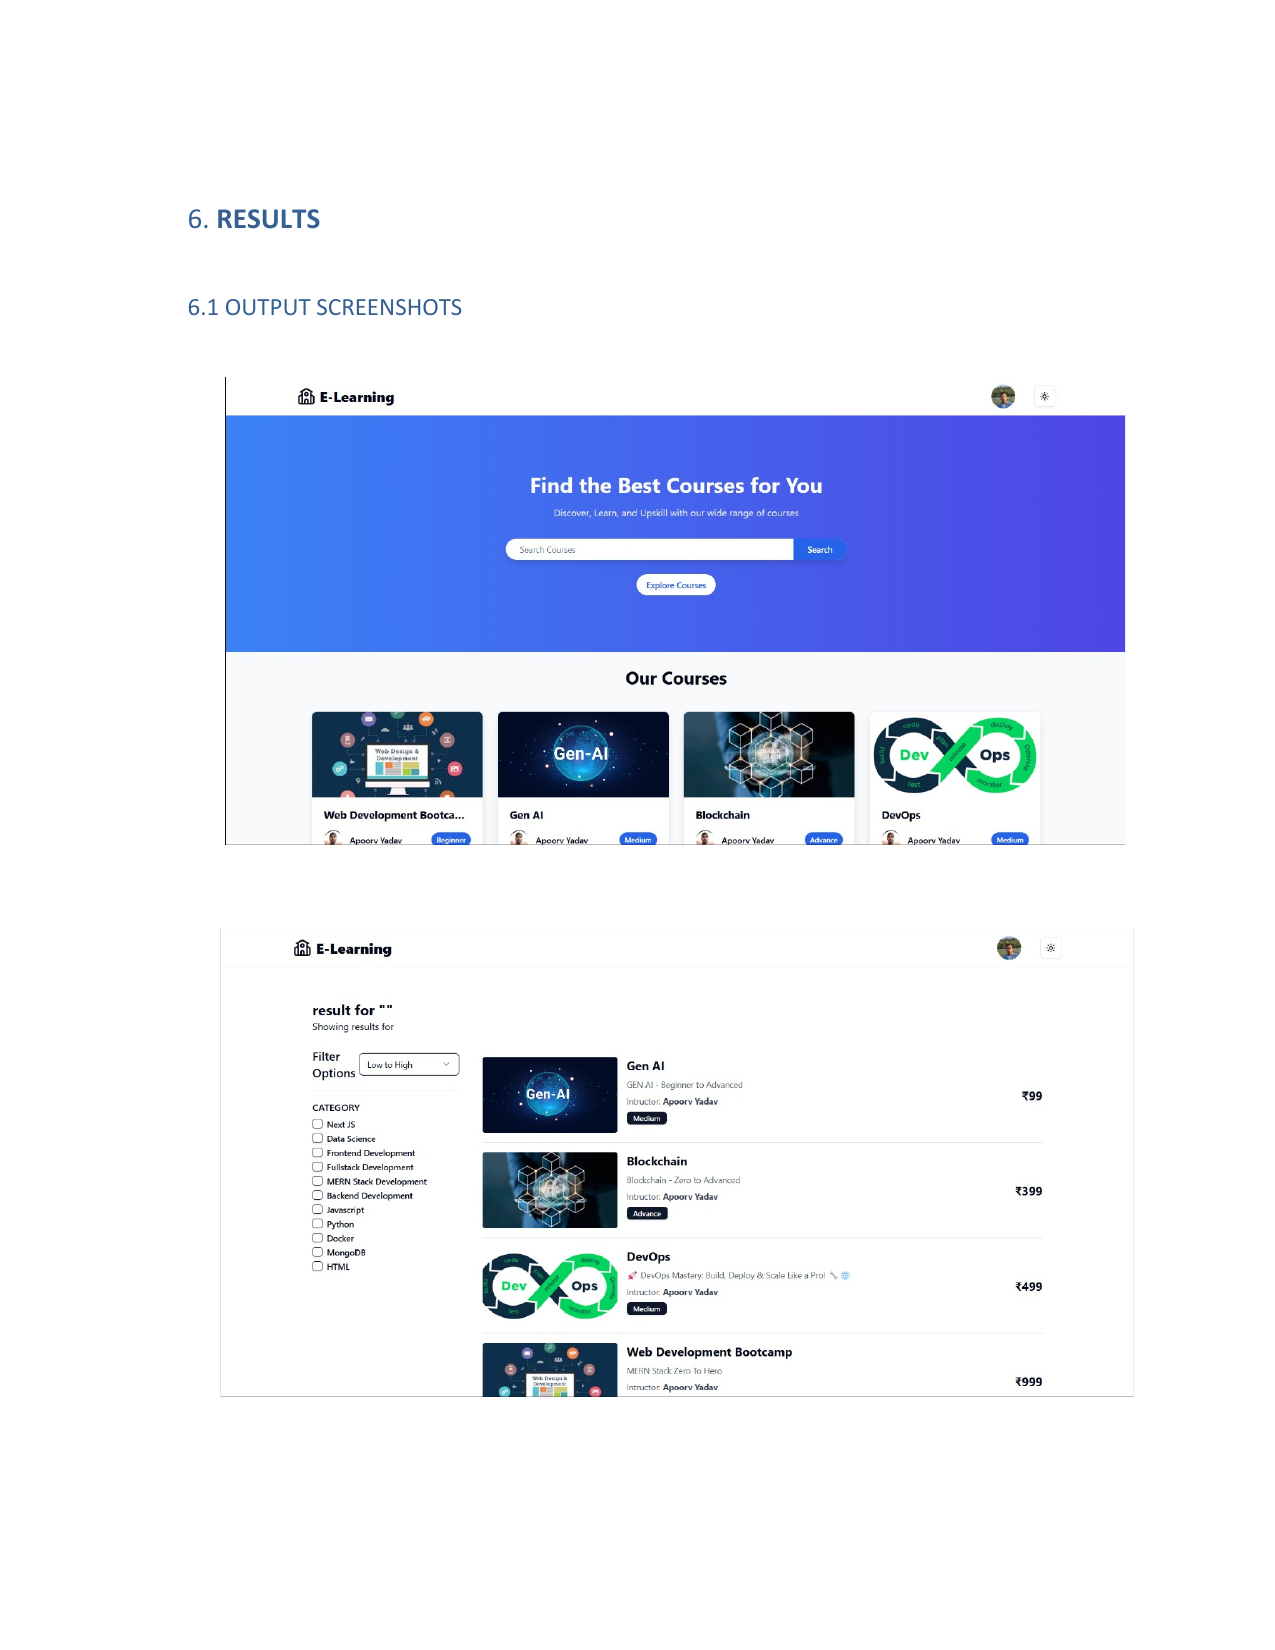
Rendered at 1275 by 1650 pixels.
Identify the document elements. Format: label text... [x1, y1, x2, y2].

picture [225, 377, 1125, 845]
picture [220, 929, 1134, 1397]
subtitle 6.1 OUTPUT SCREENSHOTS [187, 291, 1087, 321]
subtitle 6. RESULTS [187, 200, 1087, 236]
